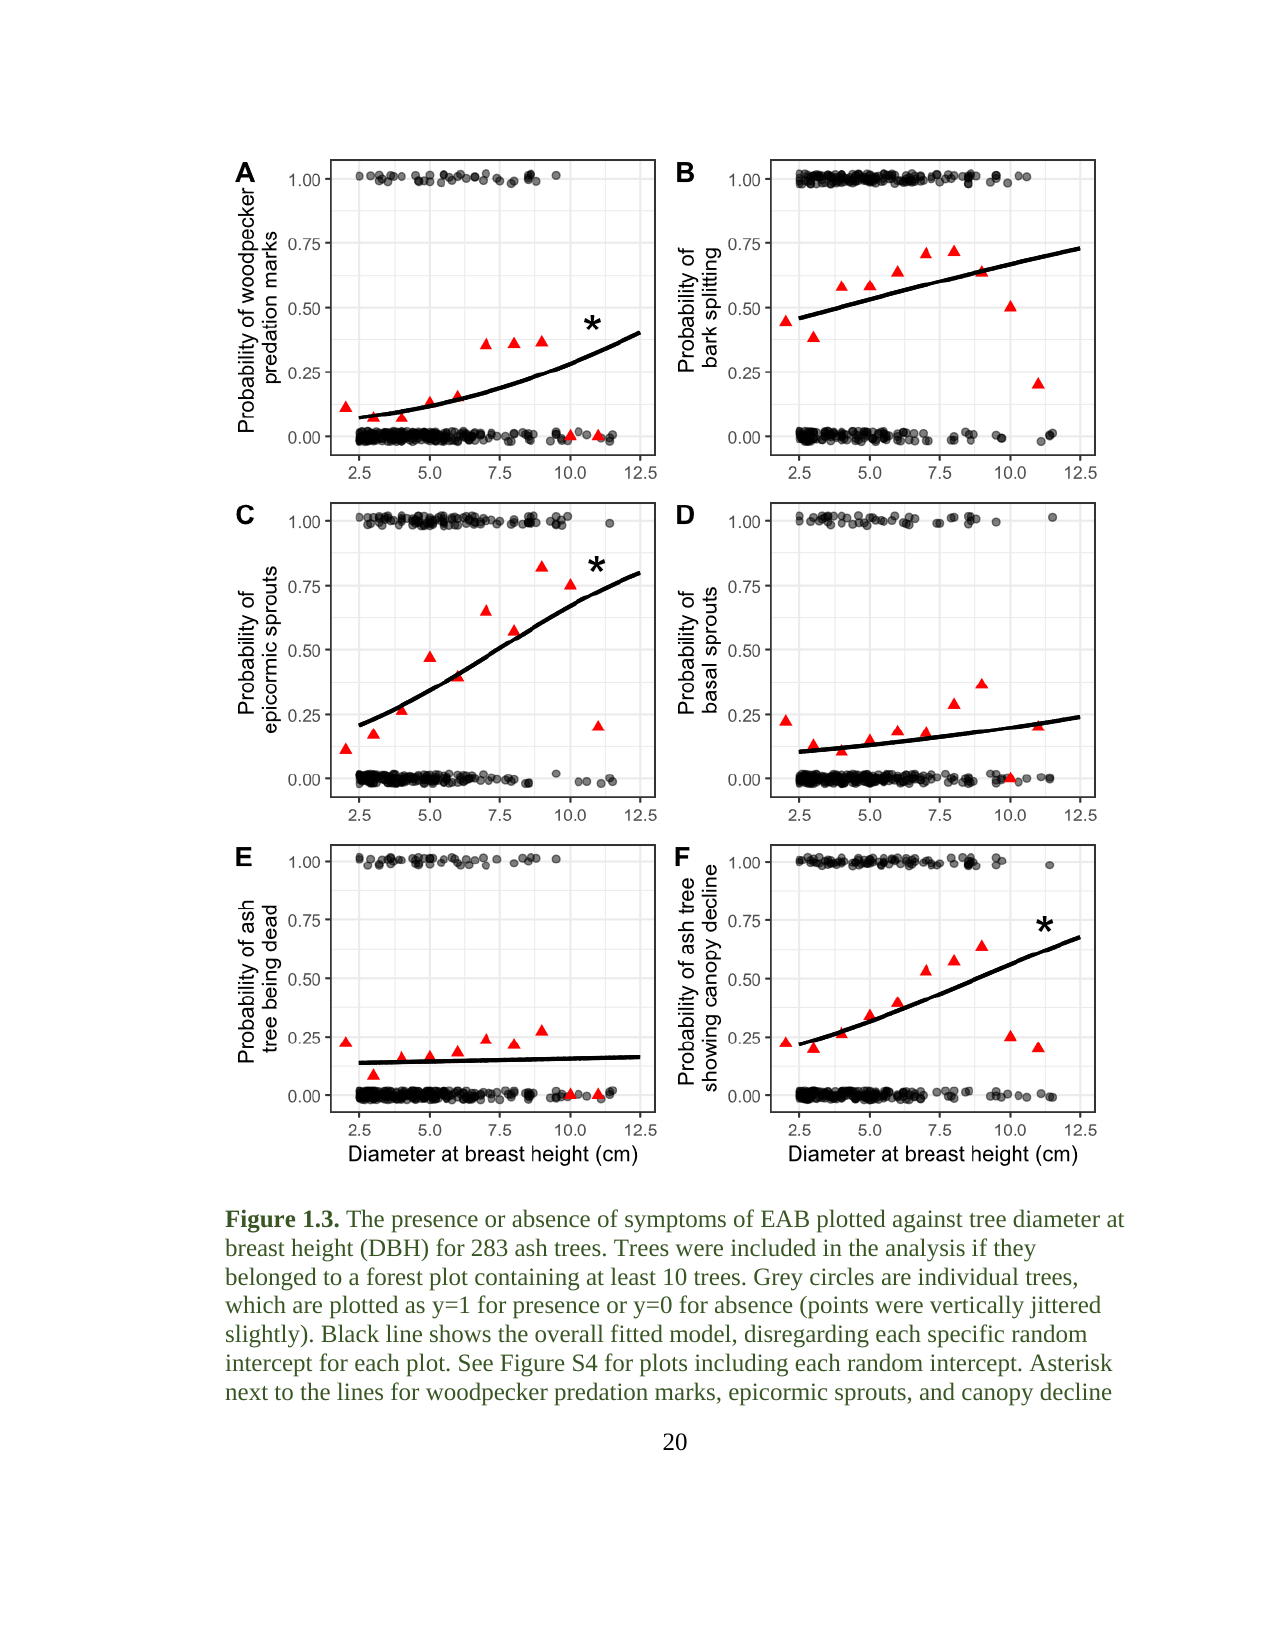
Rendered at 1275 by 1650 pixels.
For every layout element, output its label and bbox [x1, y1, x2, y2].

text [225, 1204, 1125, 1406]
picture [225, 150, 1104, 1176]
